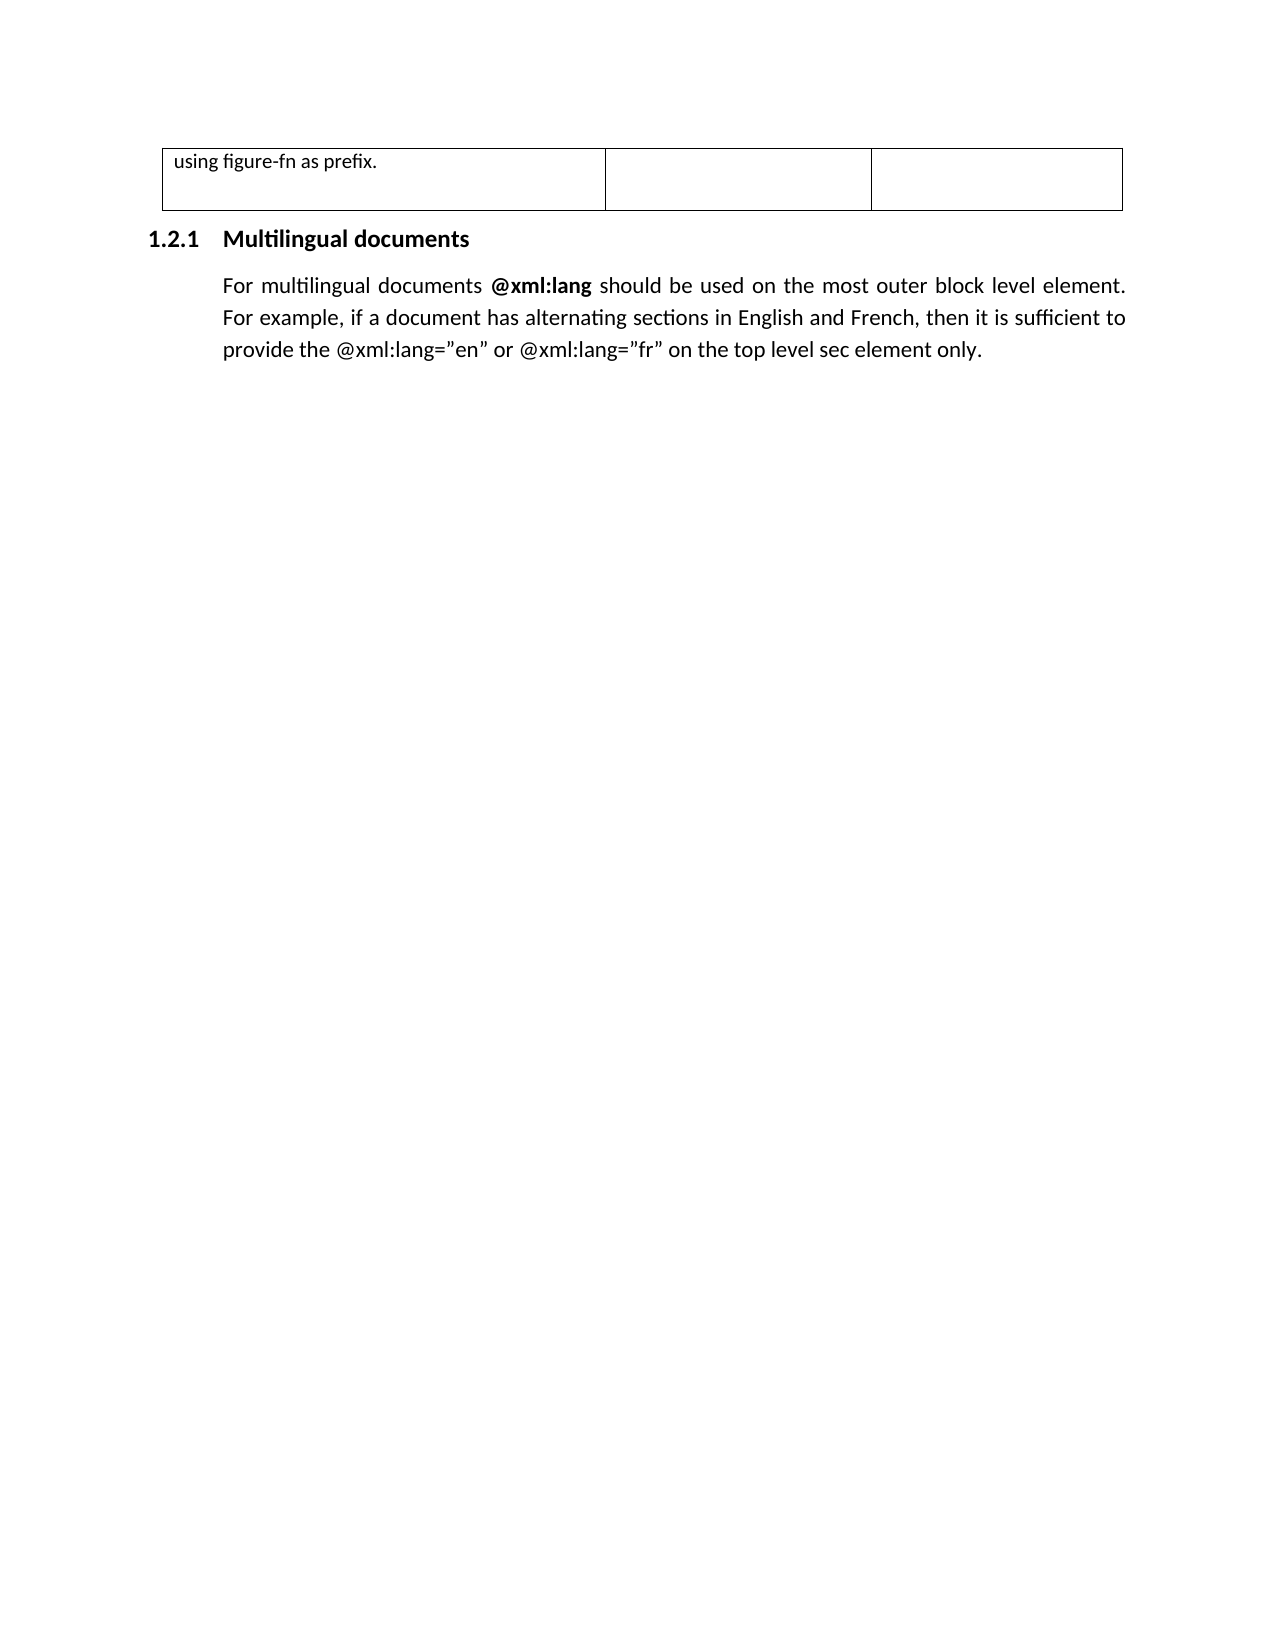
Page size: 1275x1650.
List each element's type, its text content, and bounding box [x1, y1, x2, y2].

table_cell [606, 149, 871, 210]
text 1.2.1 Multilingual documents [148, 224, 1127, 254]
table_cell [872, 149, 1122, 210]
text For multilingual documents @xml:lang should be used on the most outer block level element. For example, if a document has alternating sections in English and French, then it is sufficient to provide the @xml:lang=”en” or @xml:lang=”fr” on the top level sec element only. [223, 271, 1127, 363]
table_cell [163, 149, 605, 210]
